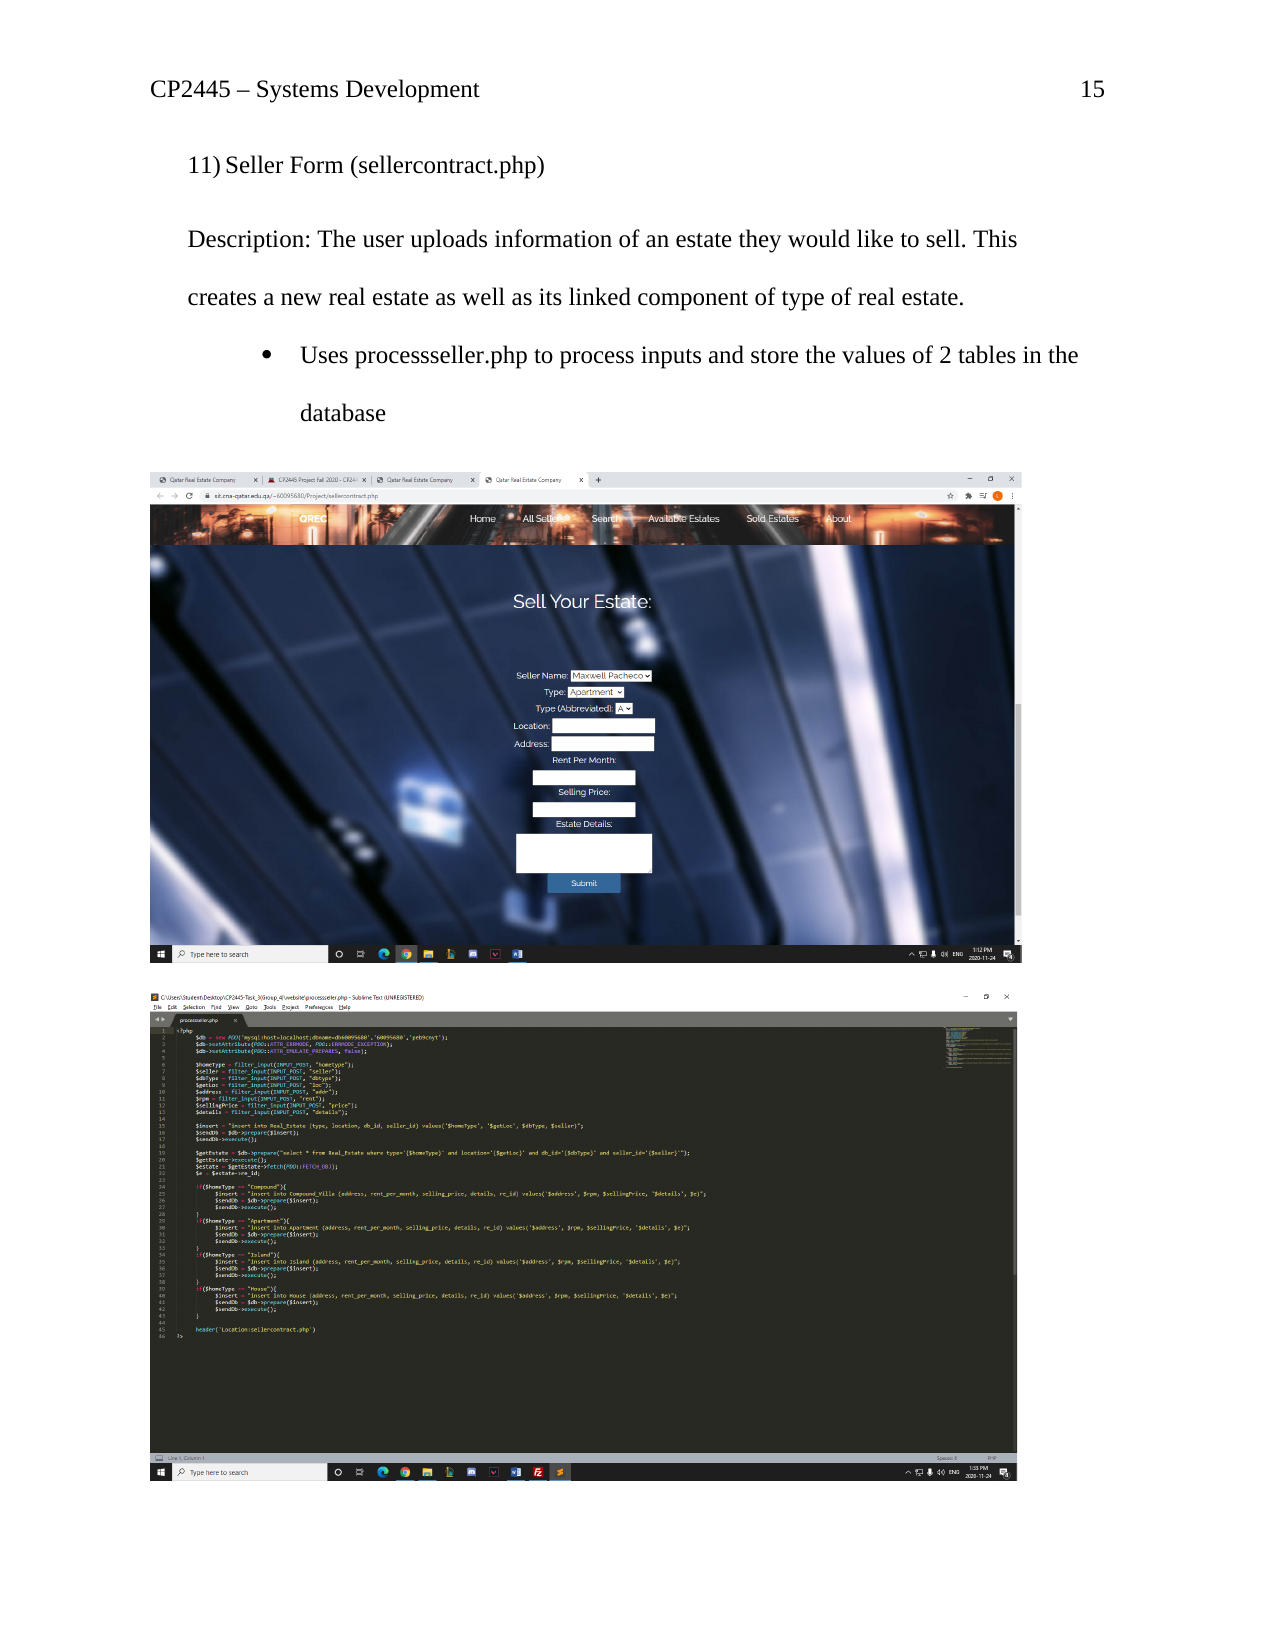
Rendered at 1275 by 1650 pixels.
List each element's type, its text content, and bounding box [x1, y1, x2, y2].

list Uses processseller.php to process inputs and store the values of 2 tables in the database [262, 341, 1125, 427]
text Description: The user uploads information of an estate they would like to sell. This creates a new real estate as well as its linked component of type of real estate. [187, 224, 1075, 310]
picture [150, 472, 1022, 963]
list Seller Form (sellercontract.php) [187, 150, 1125, 179]
picture [150, 992, 1018, 1481]
